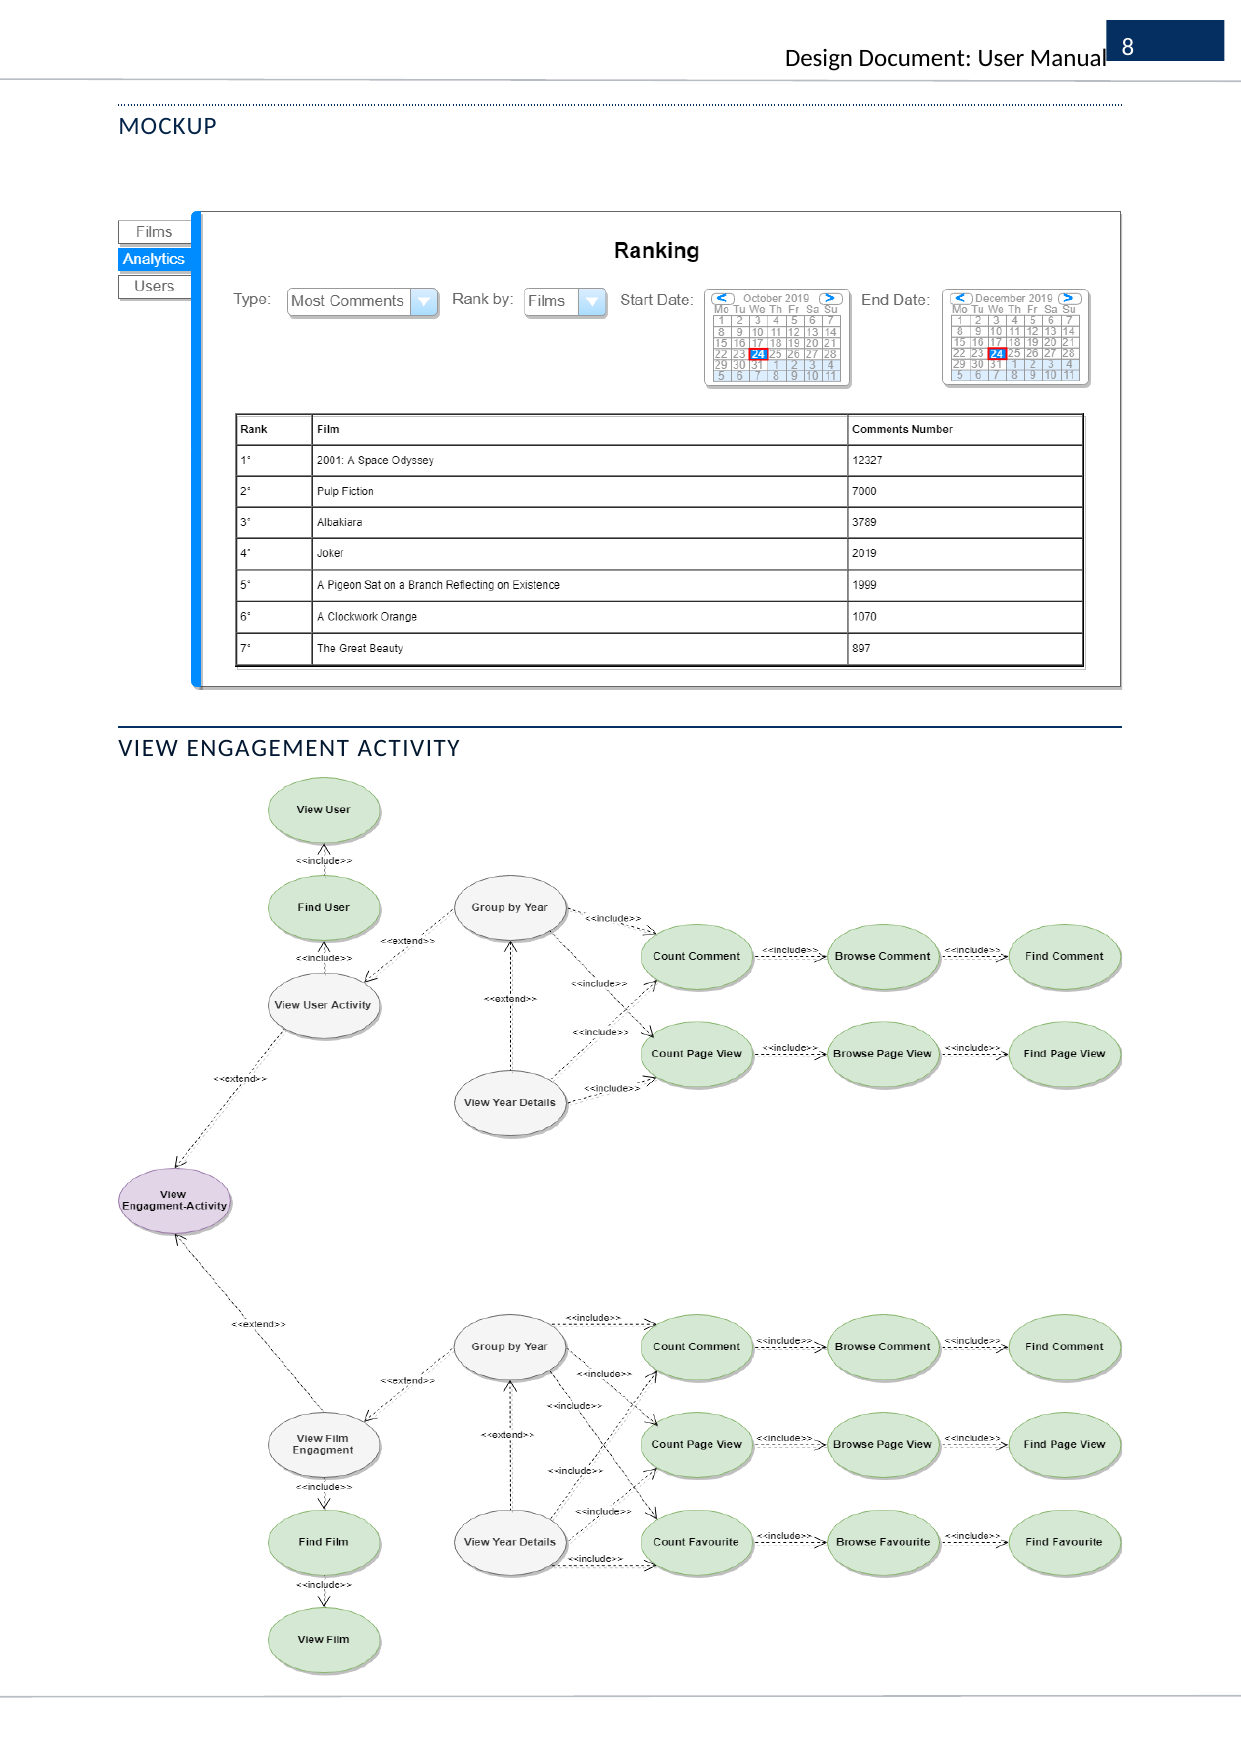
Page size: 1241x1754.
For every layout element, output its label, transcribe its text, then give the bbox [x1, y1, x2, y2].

subtitle View Engagement Activity [118, 728, 1122, 762]
picture [118, 211, 1123, 691]
subtitle Mockup [118, 104, 1122, 141]
picture [118, 777, 1123, 1676]
